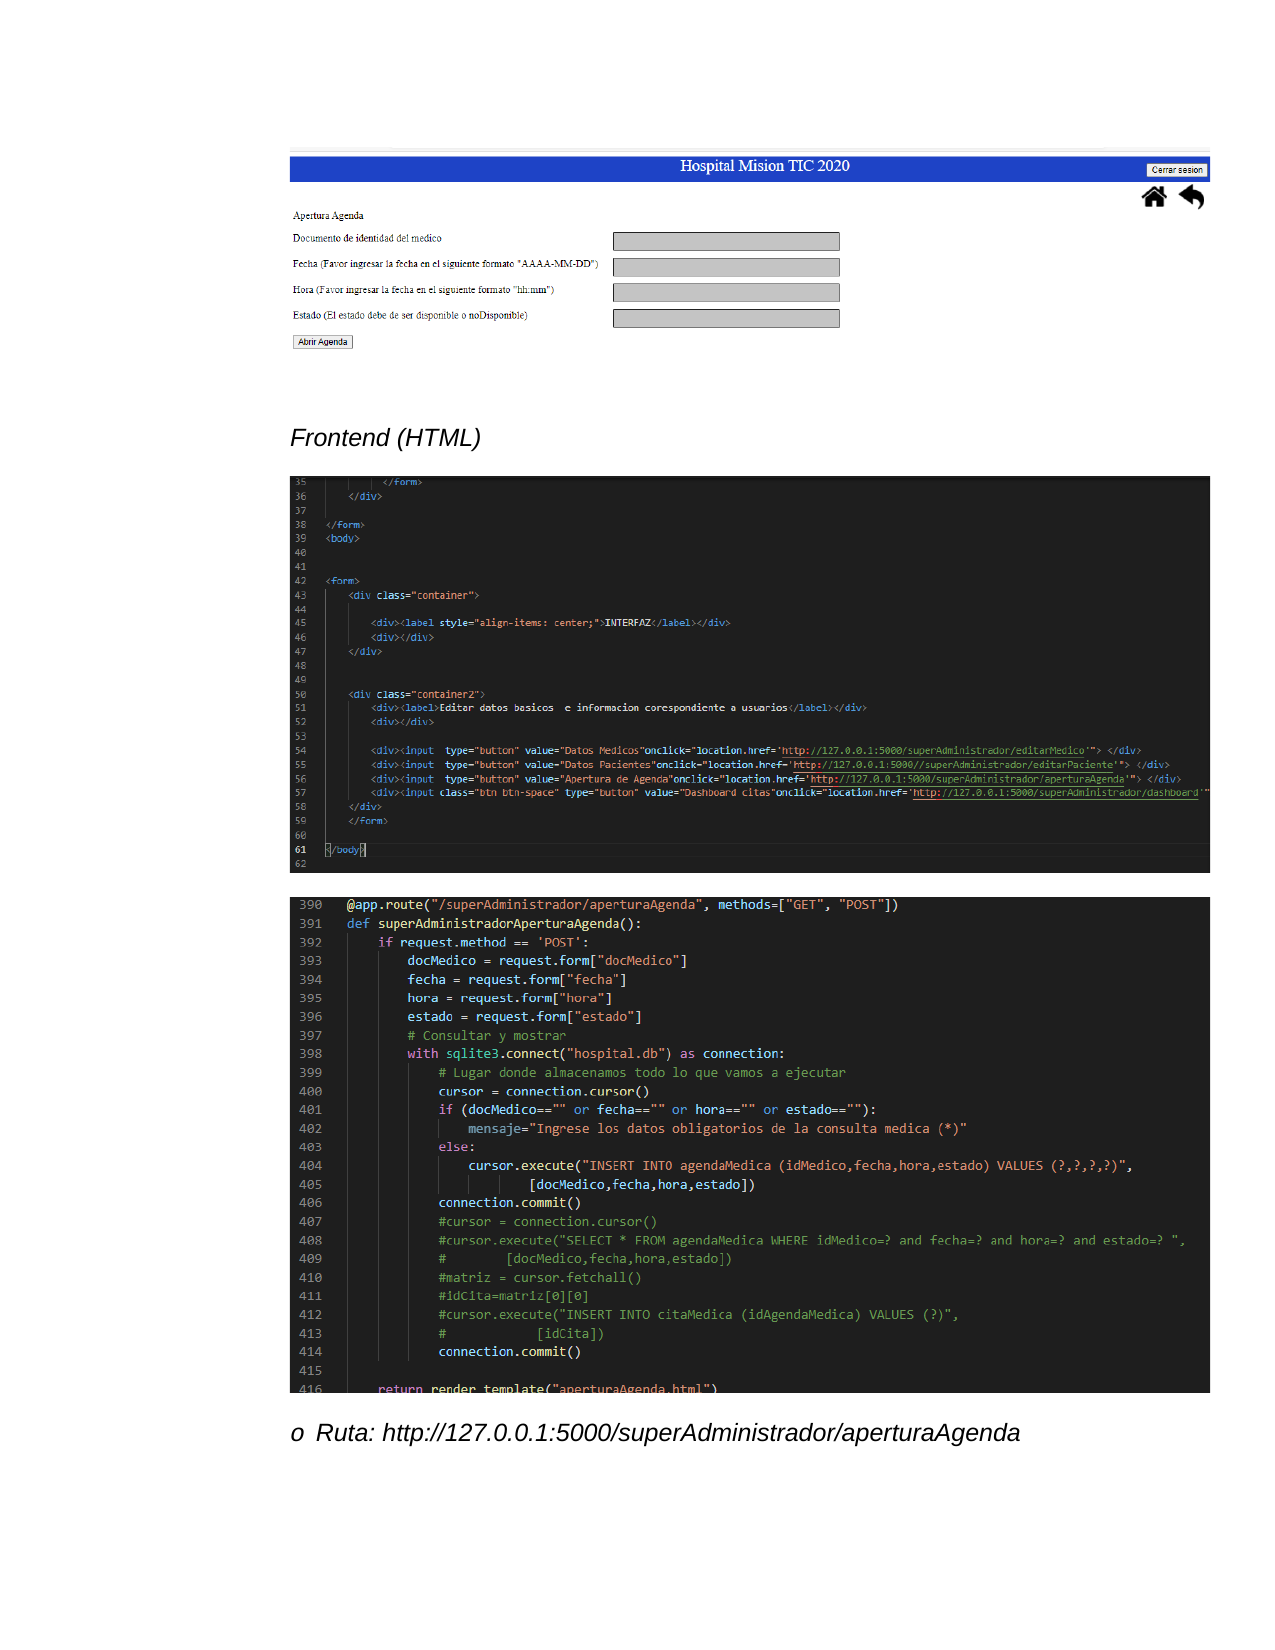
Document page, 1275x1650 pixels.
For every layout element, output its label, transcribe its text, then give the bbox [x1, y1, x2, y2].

text Frontend (HTML) [290, 423, 1098, 451]
text o Ruta: http://127.0.0.1:5000/superAdministrador/aperturaAgenda [290, 1418, 1098, 1449]
picture [289, 897, 1211, 1393]
picture [289, 147, 1211, 398]
picture [289, 476, 1211, 873]
